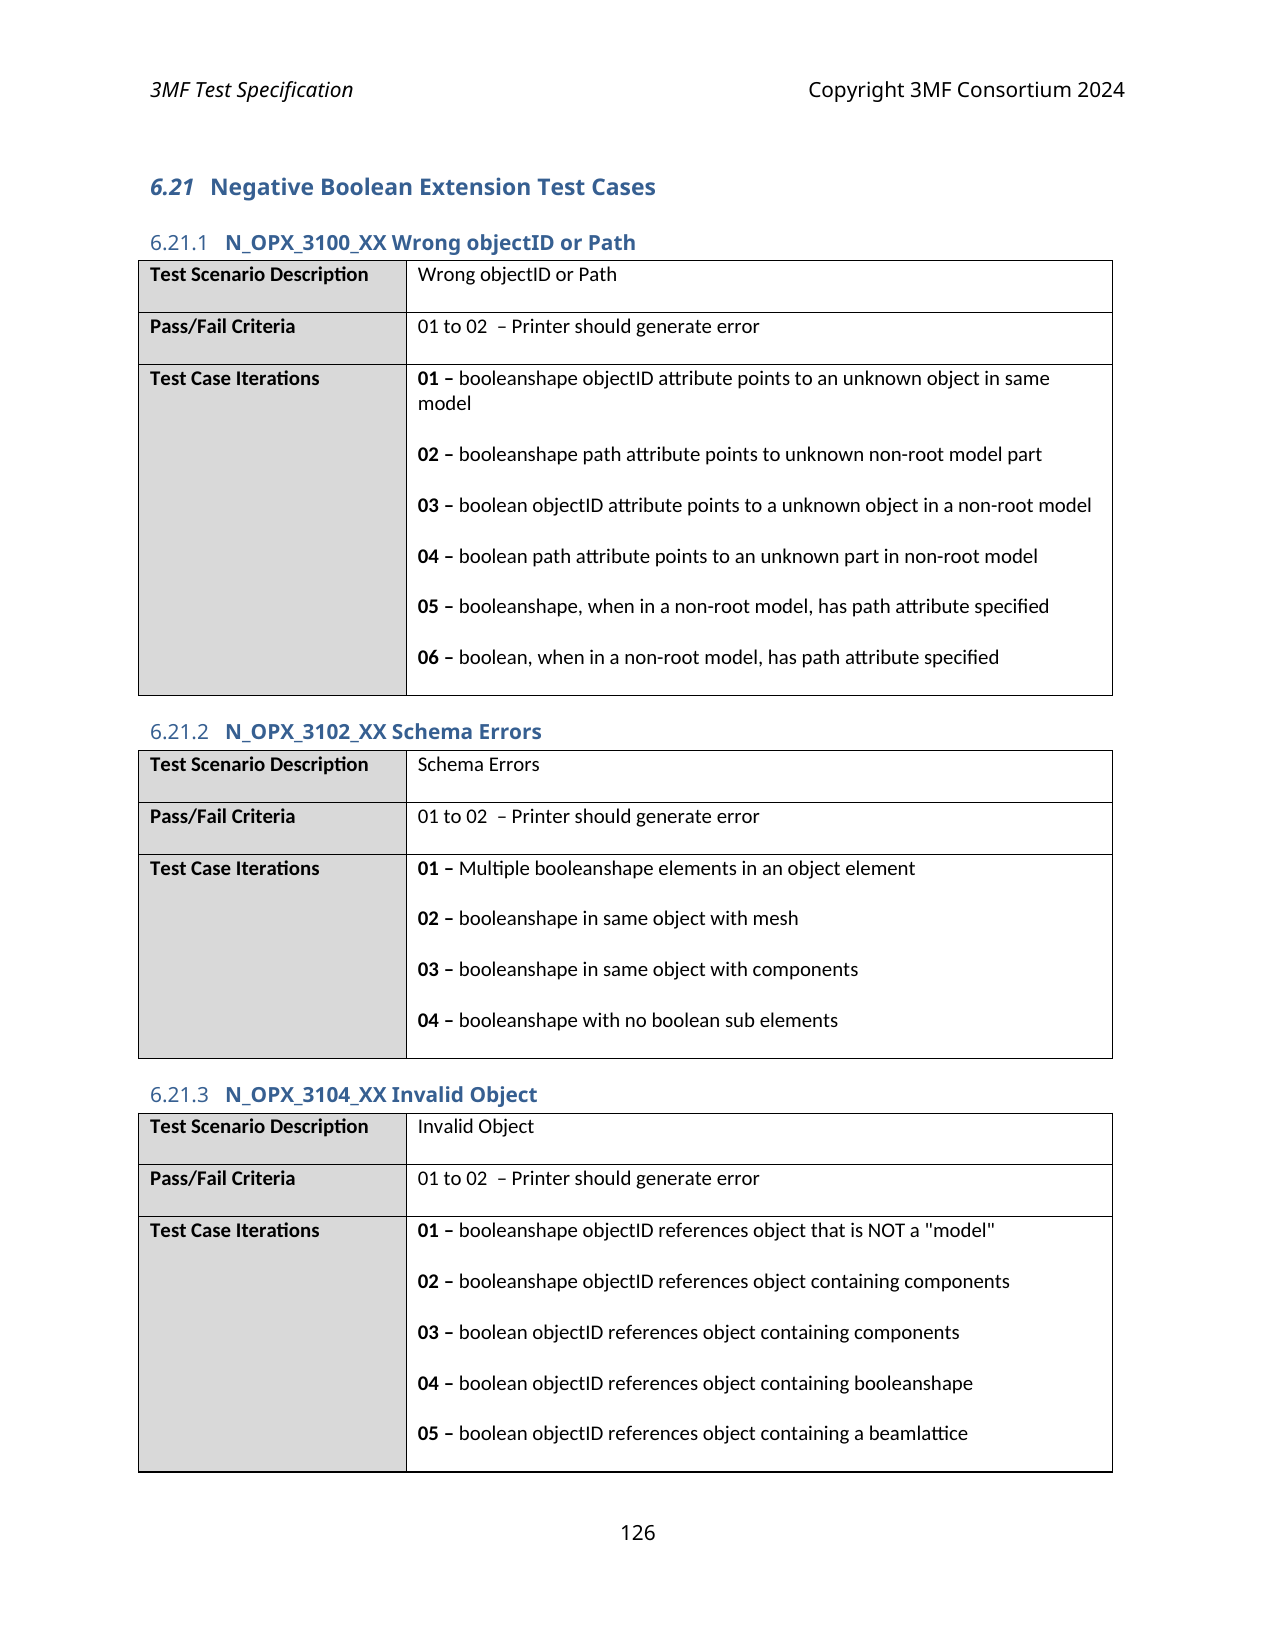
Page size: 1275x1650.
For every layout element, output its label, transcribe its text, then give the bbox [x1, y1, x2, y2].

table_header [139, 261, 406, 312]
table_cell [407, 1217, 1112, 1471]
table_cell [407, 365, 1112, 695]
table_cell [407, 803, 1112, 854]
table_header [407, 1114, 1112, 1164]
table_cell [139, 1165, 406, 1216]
subtitle N_OPX_3100_XX Wrong objectID or Path [150, 228, 1125, 256]
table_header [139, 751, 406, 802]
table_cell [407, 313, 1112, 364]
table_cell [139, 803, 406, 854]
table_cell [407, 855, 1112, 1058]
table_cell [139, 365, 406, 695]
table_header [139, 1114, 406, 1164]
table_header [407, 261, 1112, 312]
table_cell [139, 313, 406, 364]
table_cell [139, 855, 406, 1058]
subtitle Negative Boolean Extension Test Cases [150, 171, 1125, 202]
subtitle N_OPX_3102_XX Schema Errors [150, 717, 1125, 746]
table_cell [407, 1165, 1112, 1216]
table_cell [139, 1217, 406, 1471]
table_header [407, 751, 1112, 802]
subtitle N_OPX_3104_XX Invalid Object [150, 1080, 1125, 1108]
